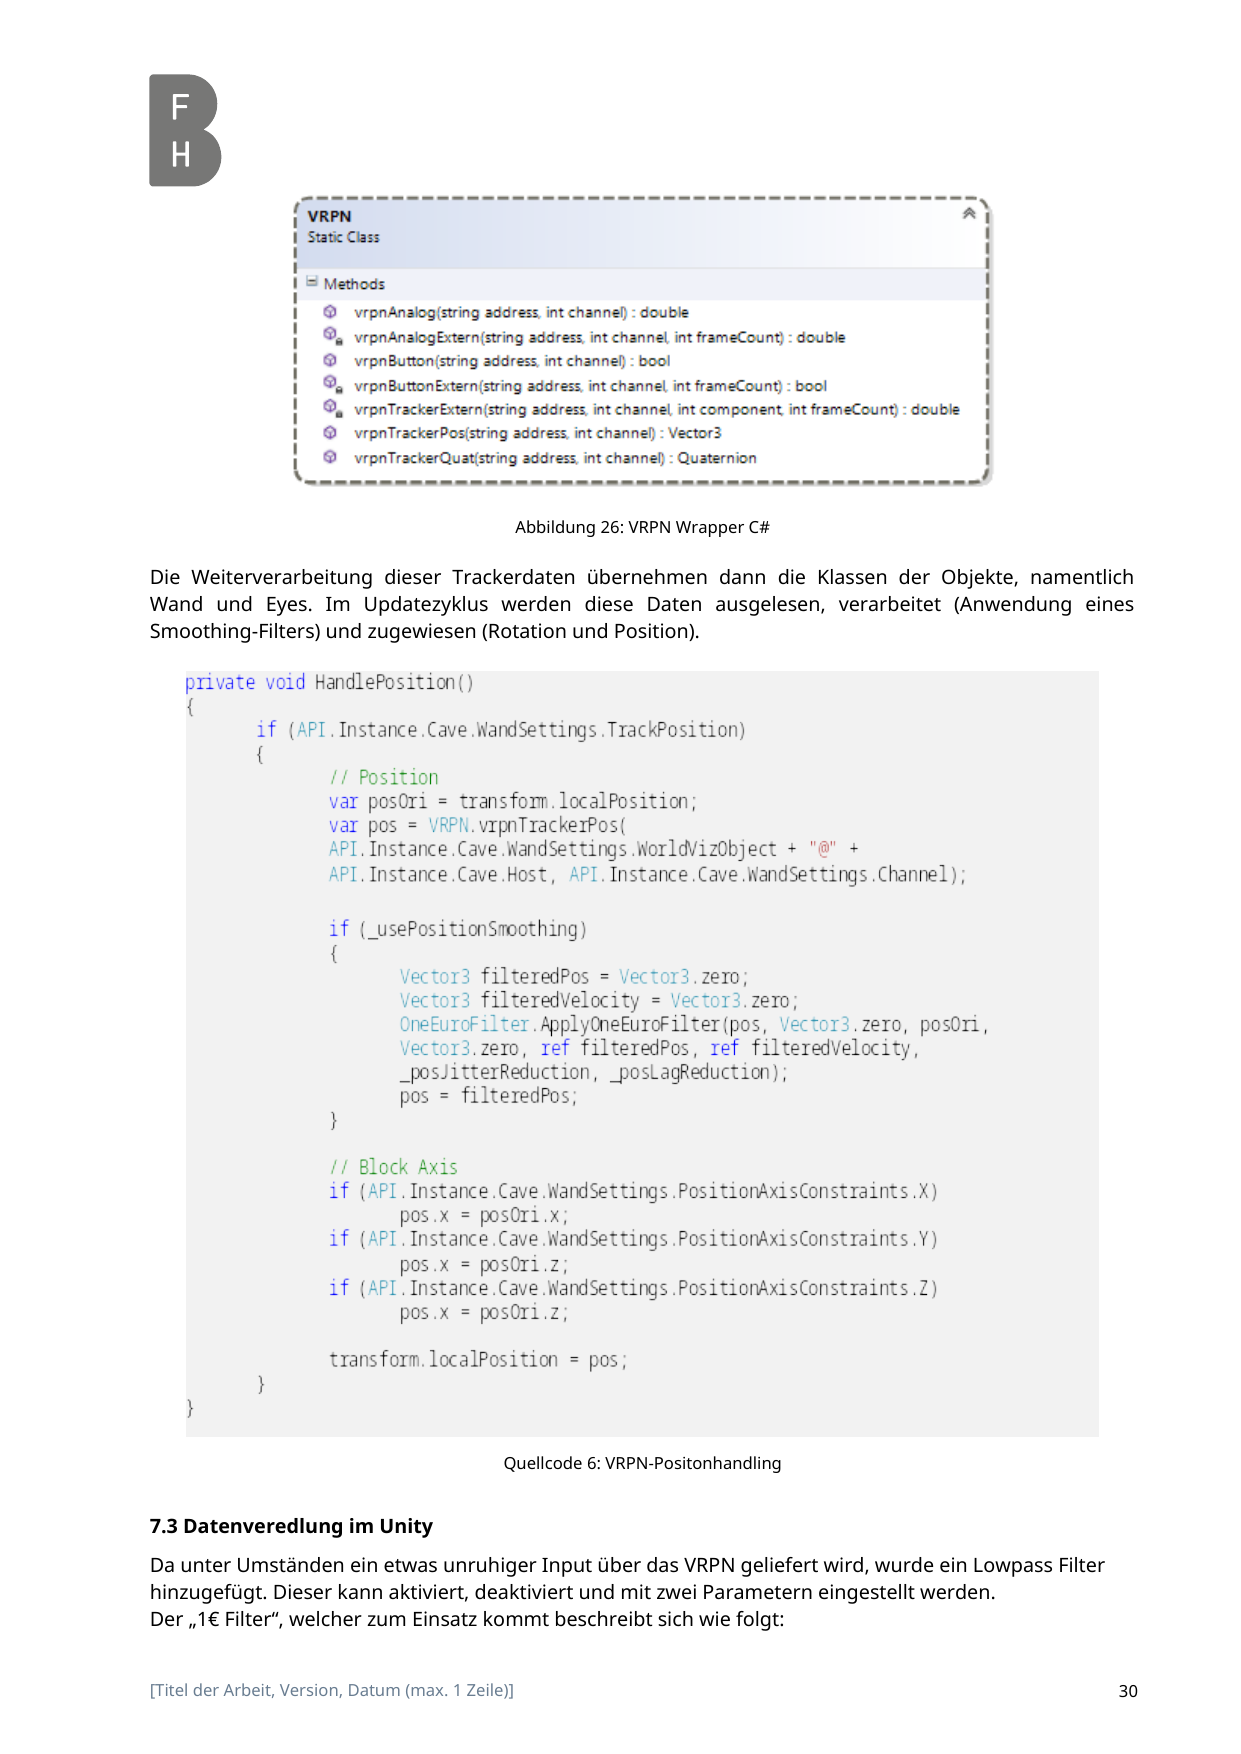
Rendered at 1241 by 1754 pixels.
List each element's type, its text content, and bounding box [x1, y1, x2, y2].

subtitle Datenveredlung im Unity [149, 1512, 1136, 1539]
text Quellcode 6: VRPN-Positonhandling [149, 1449, 1136, 1475]
text Der „1€ Filter“, welcher zum Einsatz kommt beschreibt sich wie folgt: [149, 1606, 1136, 1633]
text Abbildung 26: VRPN Wrapper C# [149, 513, 1136, 538]
text Da unter Umständen ein etwas unruhiger Input über das VRPN geliefert wird, wurde ein Lowpass Filter hinzugefügt. Dieser kann aktiviert, deaktiviert und mit zwei Parametern eingestellt werden. [149, 1552, 1136, 1606]
text Die Weiterverarbeitung dieser Trackerdaten übernehmen dann die Klassen der Objekte, namentlich Wand und Eyes. Im Updatezyklus werden diese Daten ausgelesen, verarbeitet (Anwendung eines Smoothing-Filters) und zugewiesen (Rotation und Position). [149, 563, 1136, 644]
picture [283, 183, 1002, 501]
